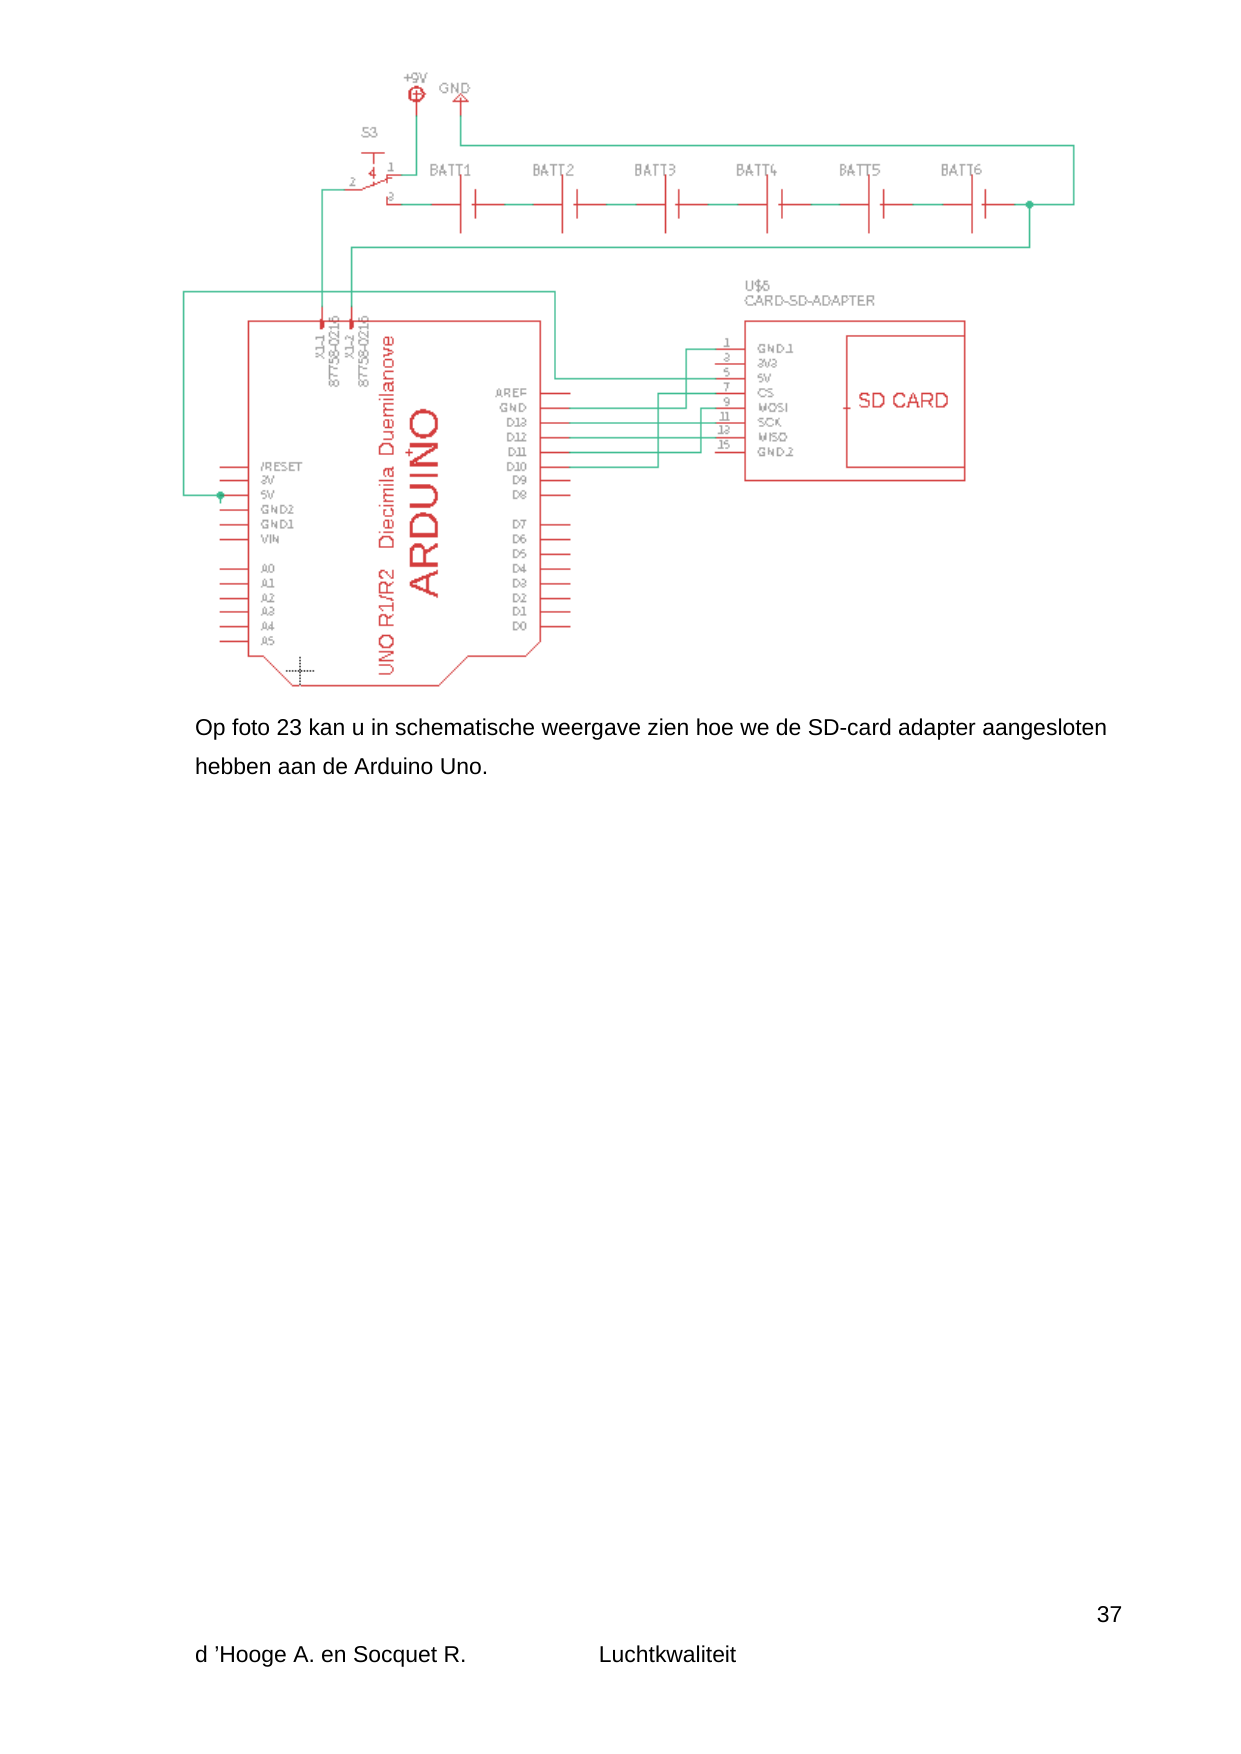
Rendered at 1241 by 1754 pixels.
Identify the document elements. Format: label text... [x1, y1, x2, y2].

picture [161, 58, 1088, 697]
text Op foto 23 kan u in schematische weergave zien hoe we de SD-card adapter aangesloten hebben aan de Arduino Uno. [195, 191, 1122, 779]
